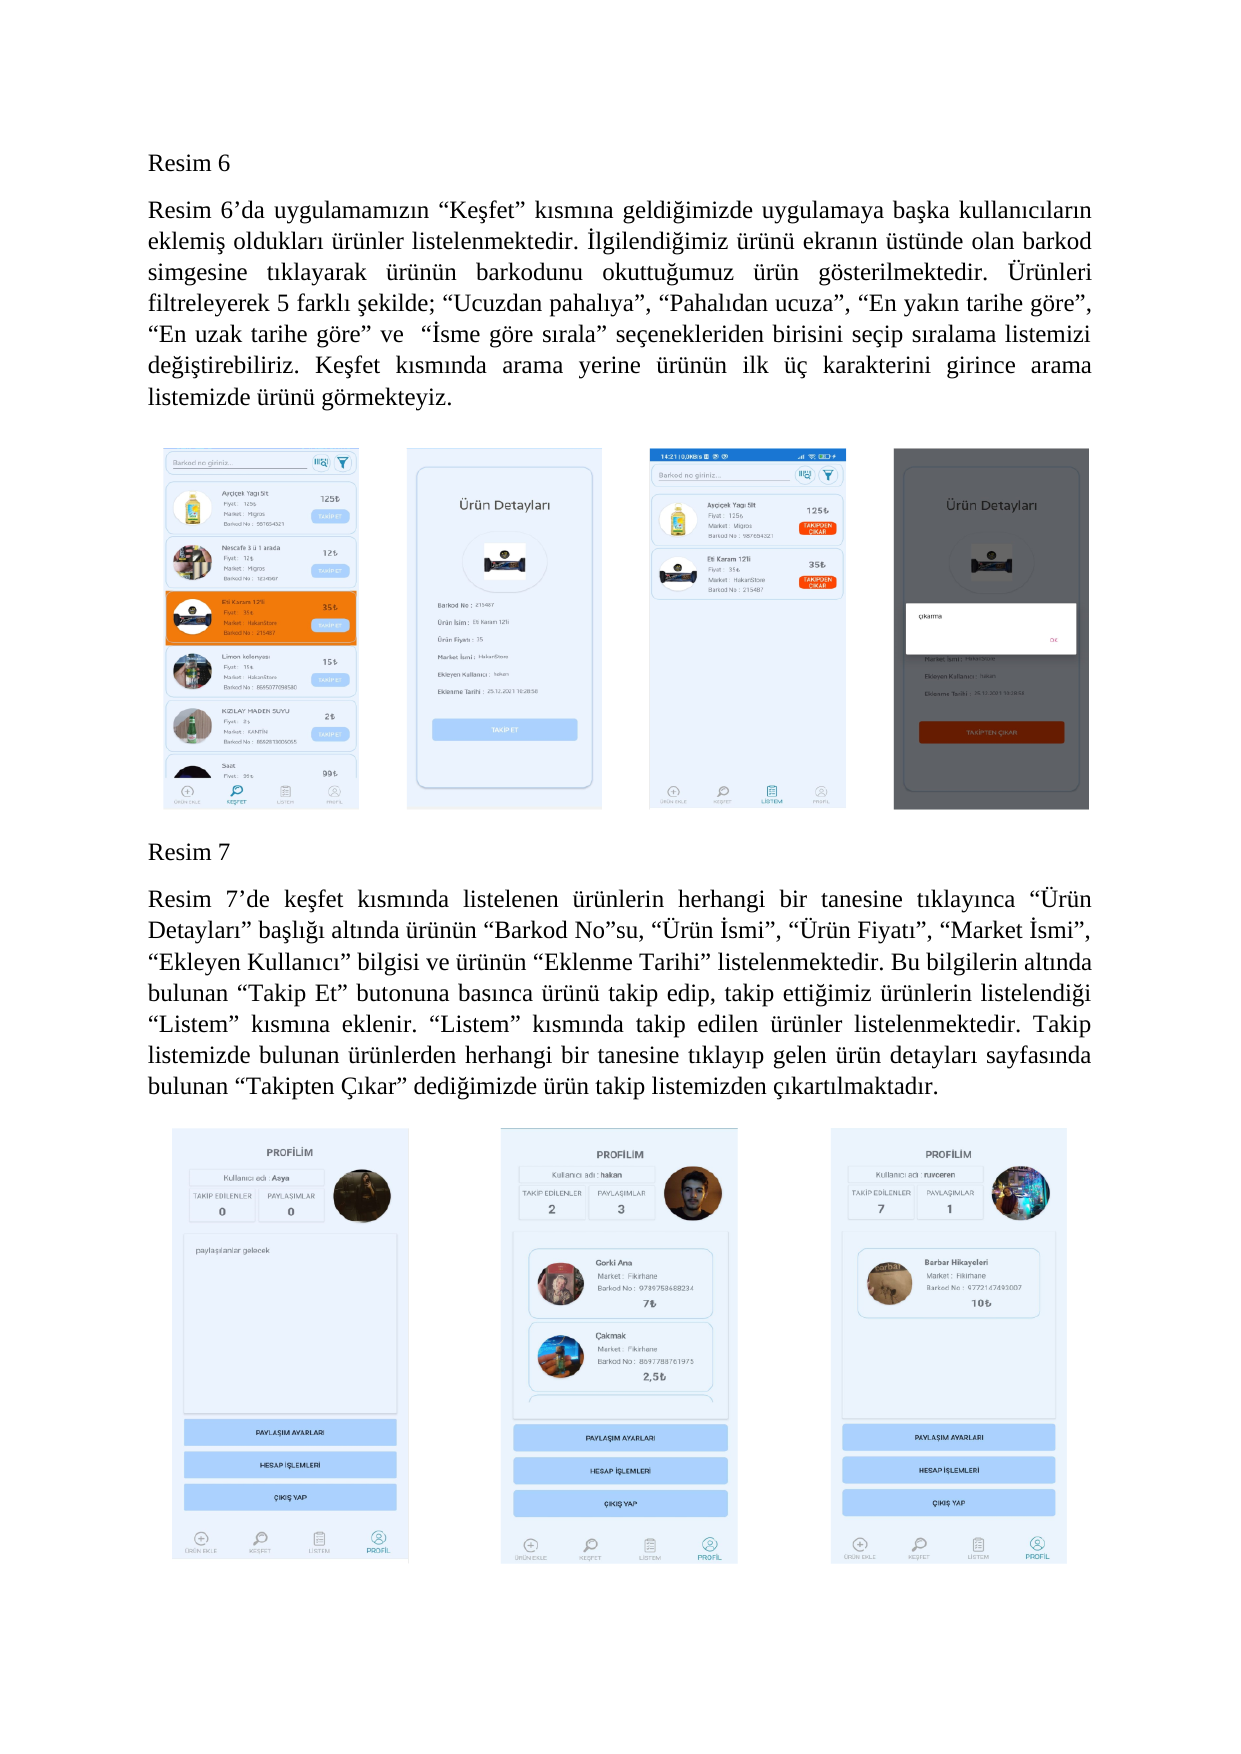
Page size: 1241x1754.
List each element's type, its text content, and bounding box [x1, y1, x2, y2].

text Resim 6 [148, 148, 1093, 176]
text Resim 7’de keşfet kısmında listelenen ürünlerin herhangi bir tanesine tıklayınca “Ürün Detayları” başlığı altında ürünün “Barkod No”su, “Ürün İsmi”, “Ürün Fiyatı”, “Market İsmi”, “Ekleyen Kullanıcı” bilgisi ve ürünün “Eklenme Tarihi” listelenmektedir. Bu bilgilerin altında bulunan “Takip Et” butonuna basınca ürünü takip edip, takip ettiğimiz ürünlerin listelendiği “Listem” kısmına eklenir. “Listem” kısmında takip edilen ürünler listelenmektedir. Takip listemizde bulunan ürünlerden herhangi bir tanesine tıklayıp gelen ürün detayları sayfasında bulunan “Takipten Çıkar” dediğimizde ürün takip listemizden çıkartılmaktadır. [148, 884, 1093, 1099]
picture [147, 1118, 1093, 1575]
picture [147, 429, 1093, 818]
text Resim 7 [148, 837, 1093, 866]
text Resim 6’da uygulamamızın “Keşfet” kısmına geldiğimizde uygulamaya başka kullanıcıların eklemiş oldukları ürünler listelenmektedir. İlgilendiğimiz ürünü ekranın üstünde olan barkod simgesine tıklayarak ürünün barkodunu okuttuğumuz ürün gösterilmektedir. Ürünleri filtreleyerek 5 farklı şekilde; “Ucuzdan pahalıya”, “Pahalıdan ucuza”, “En yakın tarihe göre”, “En uzak tarihe göre” ve “İsme göre sırala” seçenekleriden birisini seçip sıralama listemizi değiştirebiliriz. Keşfet kısmında arama yerine ürünün ilk üç karakterini girince arama listemizde ürünü görmekteyiz. [148, 195, 1093, 410]
